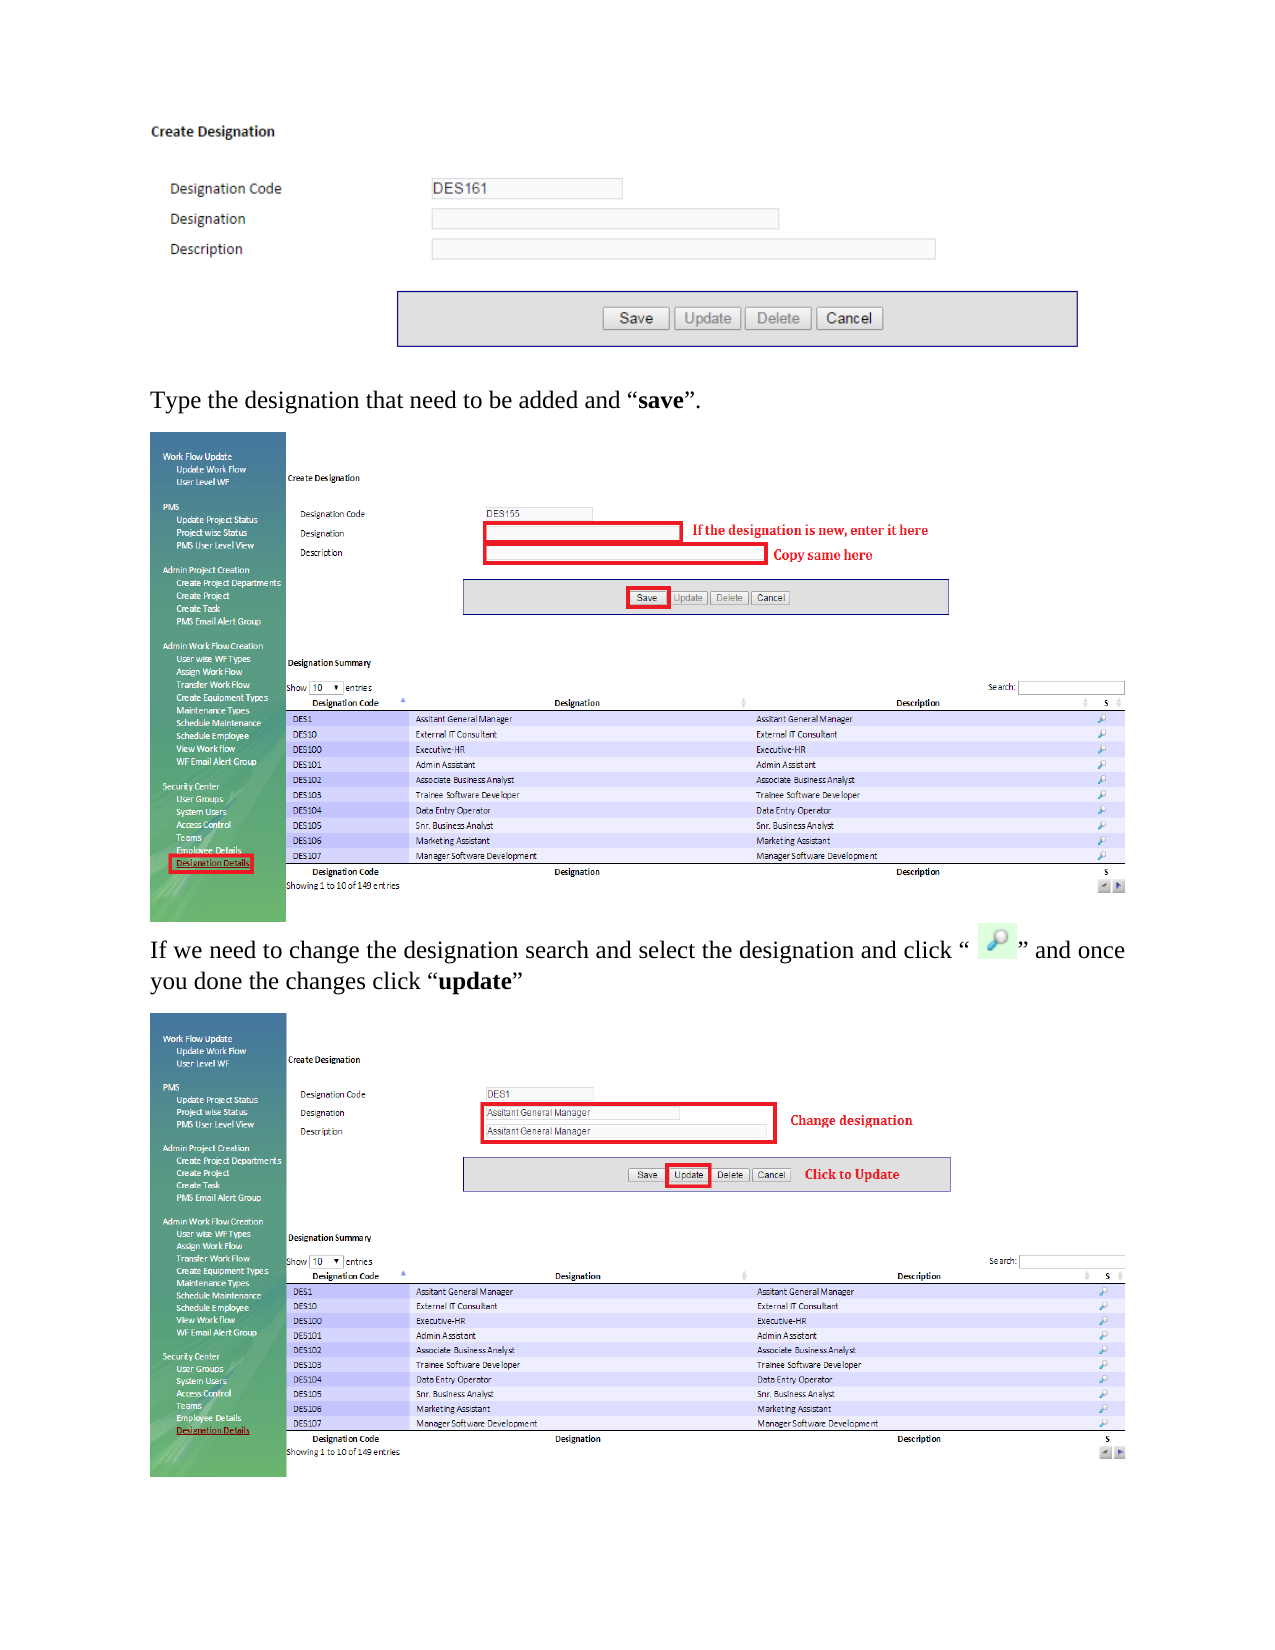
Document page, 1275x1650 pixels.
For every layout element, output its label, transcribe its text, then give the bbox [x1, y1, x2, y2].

picture [978, 923, 1018, 959]
text If we need to change the designation search and select the designation and click “ ” and once you done the changes click “update” [150, 922, 1125, 995]
picture [150, 1013, 1125, 1477]
text Type the designation that need to be added and “save”. [150, 385, 1125, 414]
picture [150, 112, 1125, 366]
picture [150, 432, 1125, 922]
